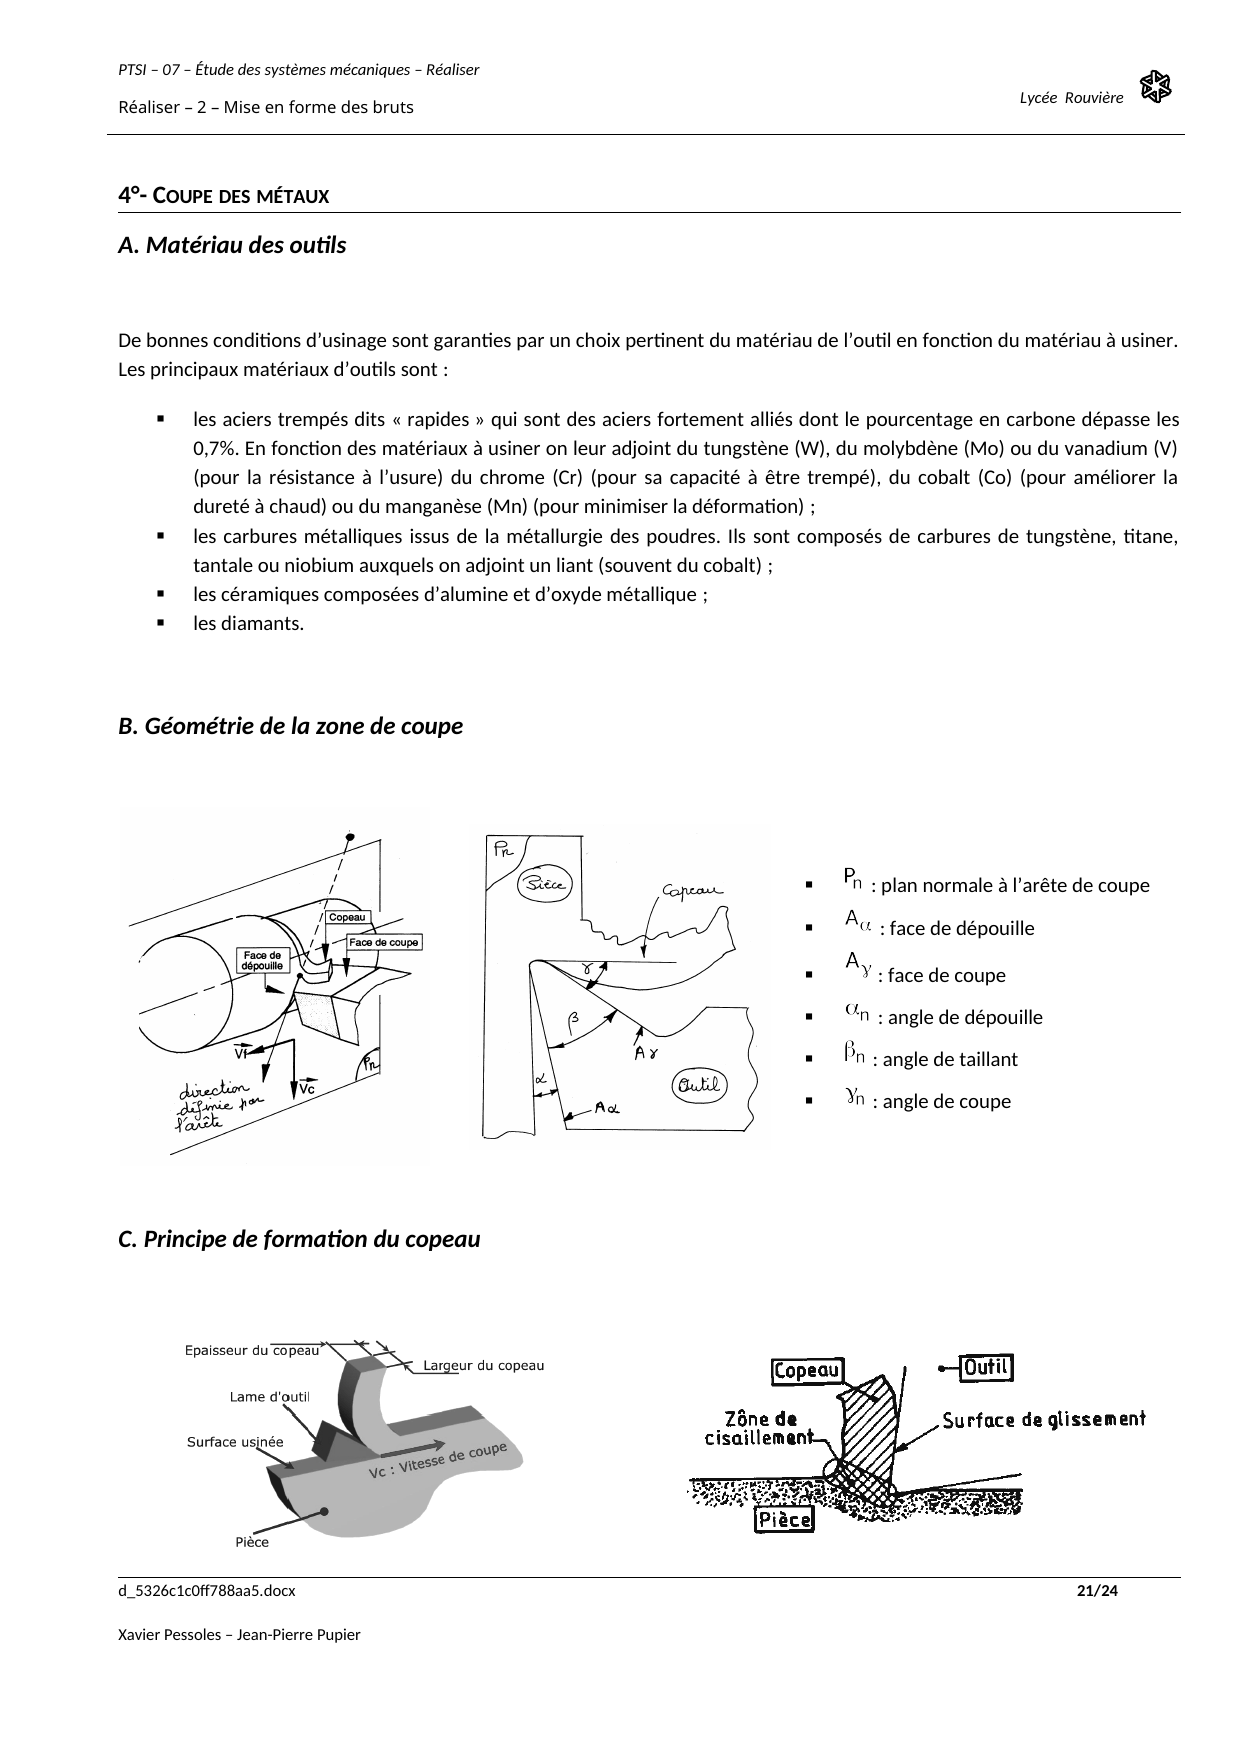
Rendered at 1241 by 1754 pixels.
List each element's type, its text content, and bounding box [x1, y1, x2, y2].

subtitle Coupe des métaux [118, 179, 1181, 212]
list les céramiques composées d’alumine et d’oxyde métallique ; [156, 581, 1181, 607]
table_header [107, 808, 443, 1173]
picture [120, 807, 431, 1166]
picture [468, 824, 772, 1150]
list les diamants. [156, 610, 1181, 636]
subtitle Géométrie de la zone de coupe [118, 710, 1181, 741]
picture [683, 1349, 1148, 1540]
list les aciers trempés dits « rapides » qui sont des aciers fortement alliés dont le pourcentage en carbone dépasse les 0,7%. En fonction des matériaux à usiner on leur adjoint du tungstène (W), du molybdène (Mo) ou du vanadium (V) (pour la résistance à l’usure) du chrome (Cr) (pour sa capacité à être trempé), du cobalt (Co) (pour améliorer la dureté à chaud) ou du manganèse (Mn) (pour minimiser la déformation) ; [156, 406, 1181, 519]
table_header [443, 808, 797, 1173]
subtitle Principe de formation du copeau [118, 1223, 1181, 1254]
subtitle Matériau des outils [118, 229, 1181, 260]
table_header : plan normale à l’arête de coupe : face de dépouille : face de coupe : angle de dépouille : angle de taillant : angle de coupe [798, 808, 1176, 1173]
list les carbures métalliques issus de la métallurgie des poudres. Ils sont composés de carbures de tungstène, titane, tantale ou niobium auxquels on adjoint un liant (souvent du cobalt) ; [156, 523, 1181, 577]
text De bonnes conditions d’usinage sont garanties par un choix pertinent du matériau de l’outil en fonction du matériau à usiner. Les principaux matériaux d’outils sont : [118, 327, 1181, 382]
table_header [646, 1321, 1184, 1576]
table_header [107, 1321, 646, 1576]
